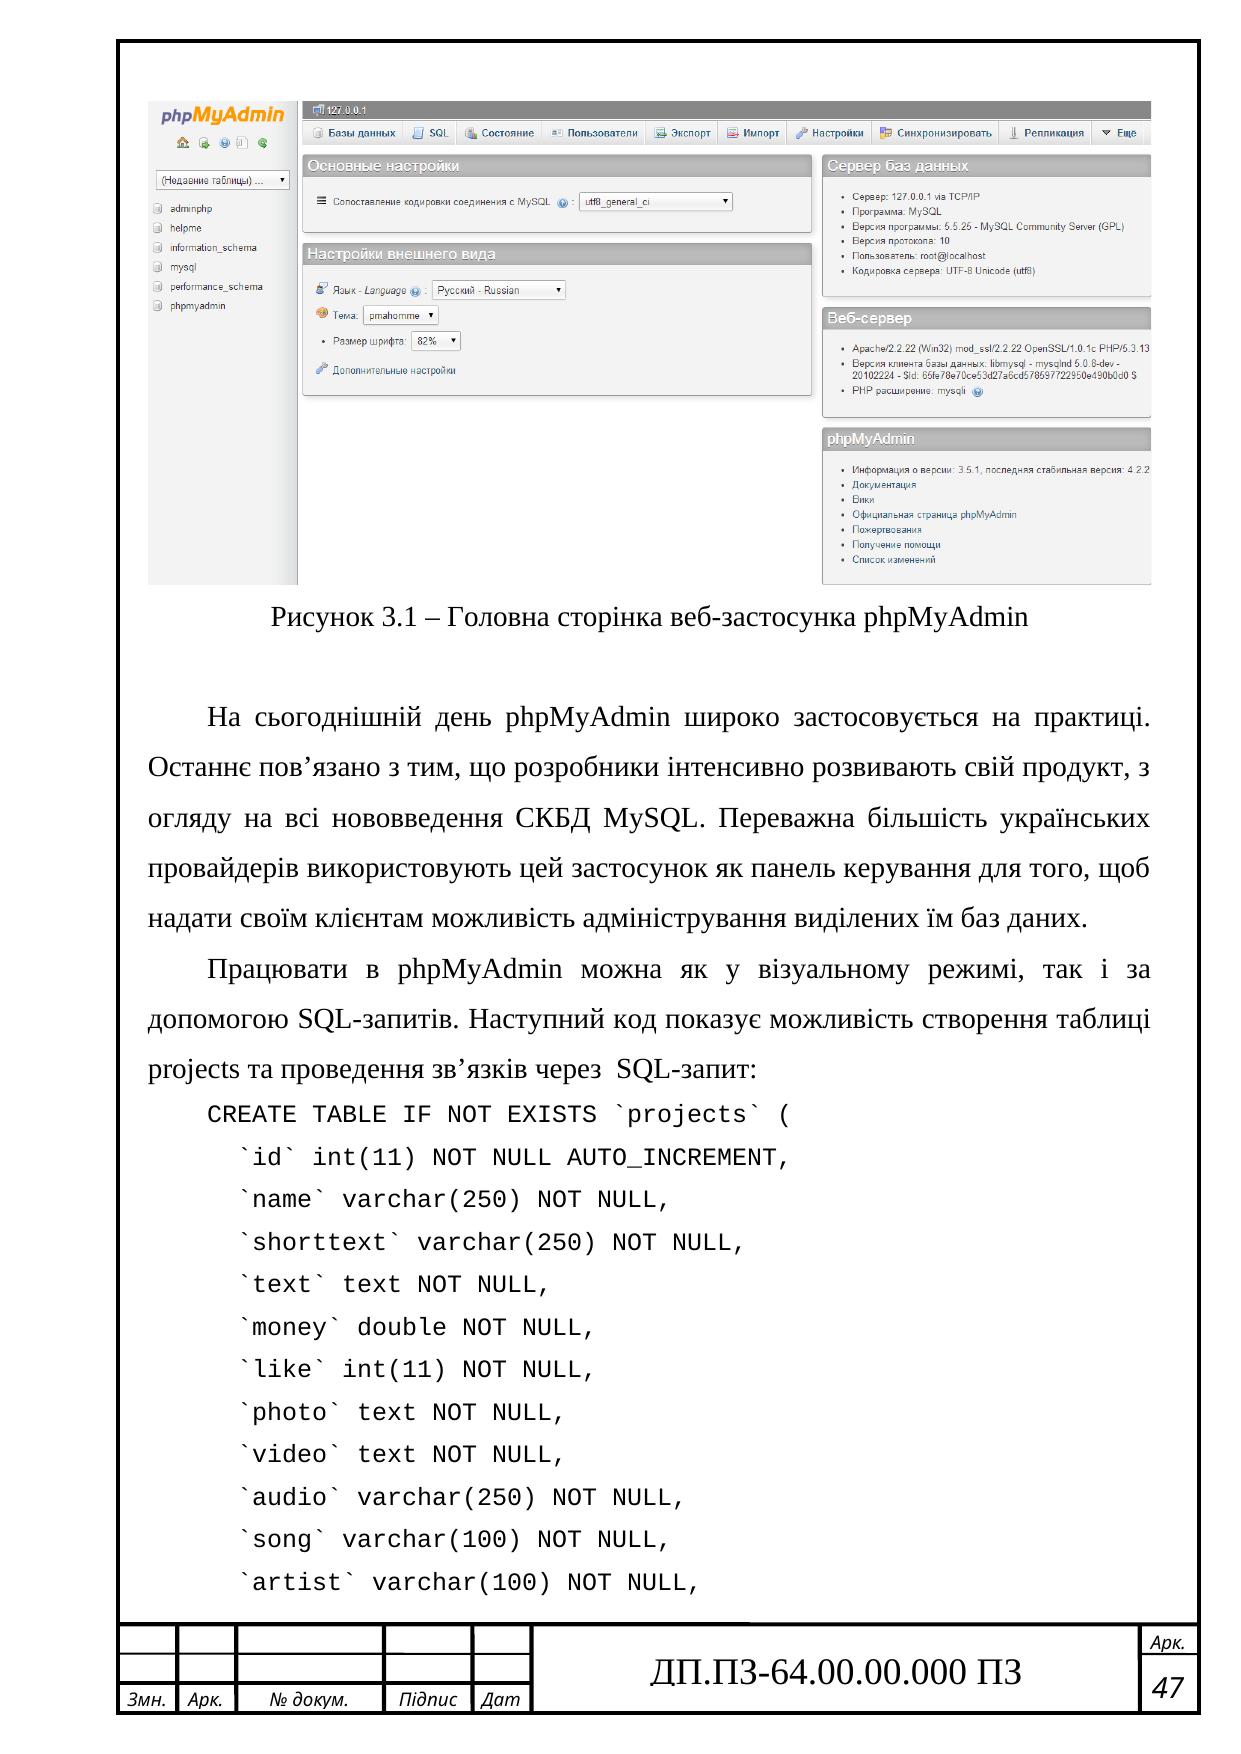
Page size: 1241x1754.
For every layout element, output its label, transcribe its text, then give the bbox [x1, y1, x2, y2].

text `name` varchar(250) NOT NULL, [148, 1187, 1152, 1215]
picture [148, 101, 1152, 585]
text `video` text NOT NULL, [148, 1442, 1152, 1470]
text `audio` varchar(250) NOT NULL, [148, 1484, 1152, 1513]
text CREATE TABLE IF NOT EXISTS `projects` ( [148, 1102, 1152, 1130]
text Рисунок 3.1 – Головна сторінка веб-застосунка phpMyAdmin [148, 599, 1152, 632]
text `song` varchar(100) NOT NULL, [148, 1527, 1152, 1555]
text `money` double NOT NULL, [148, 1314, 1152, 1343]
text `photo` text NOT NULL, [148, 1399, 1152, 1428]
text `artist` varchar(100) NOT NULL, [148, 1569, 1152, 1598]
text `id` int(11) NOT NULL AUTO_INCREMENT, [148, 1144, 1152, 1173]
text На сьогоднішній день phpMyAdmin широко застосовується на практиці. Останнє пов’язано з тим, що розробники інтенсивно розвивають свій продукт, з огляду на всі нововведення СКБД MySQL. Переважна більшість українських провайдерів використовують цей застосунок як панель керування для того, щоб надати своїм клієнтам можливість адміністрування виділених їм баз даних. [148, 699, 1152, 934]
text `shorttext` varchar(250) NOT NULL, [148, 1229, 1152, 1258]
text `like` int(11) NOT NULL, [148, 1357, 1152, 1385]
text Працювати в phpMyAdmin можна як у візуальному режимі, так і за допомогою SQL-запитів. Наступний код показує можливість створення таблиці projects та проведення зв’язків через SQL-запит: [148, 951, 1152, 1085]
text `text` text NOT NULL, [148, 1272, 1152, 1300]
